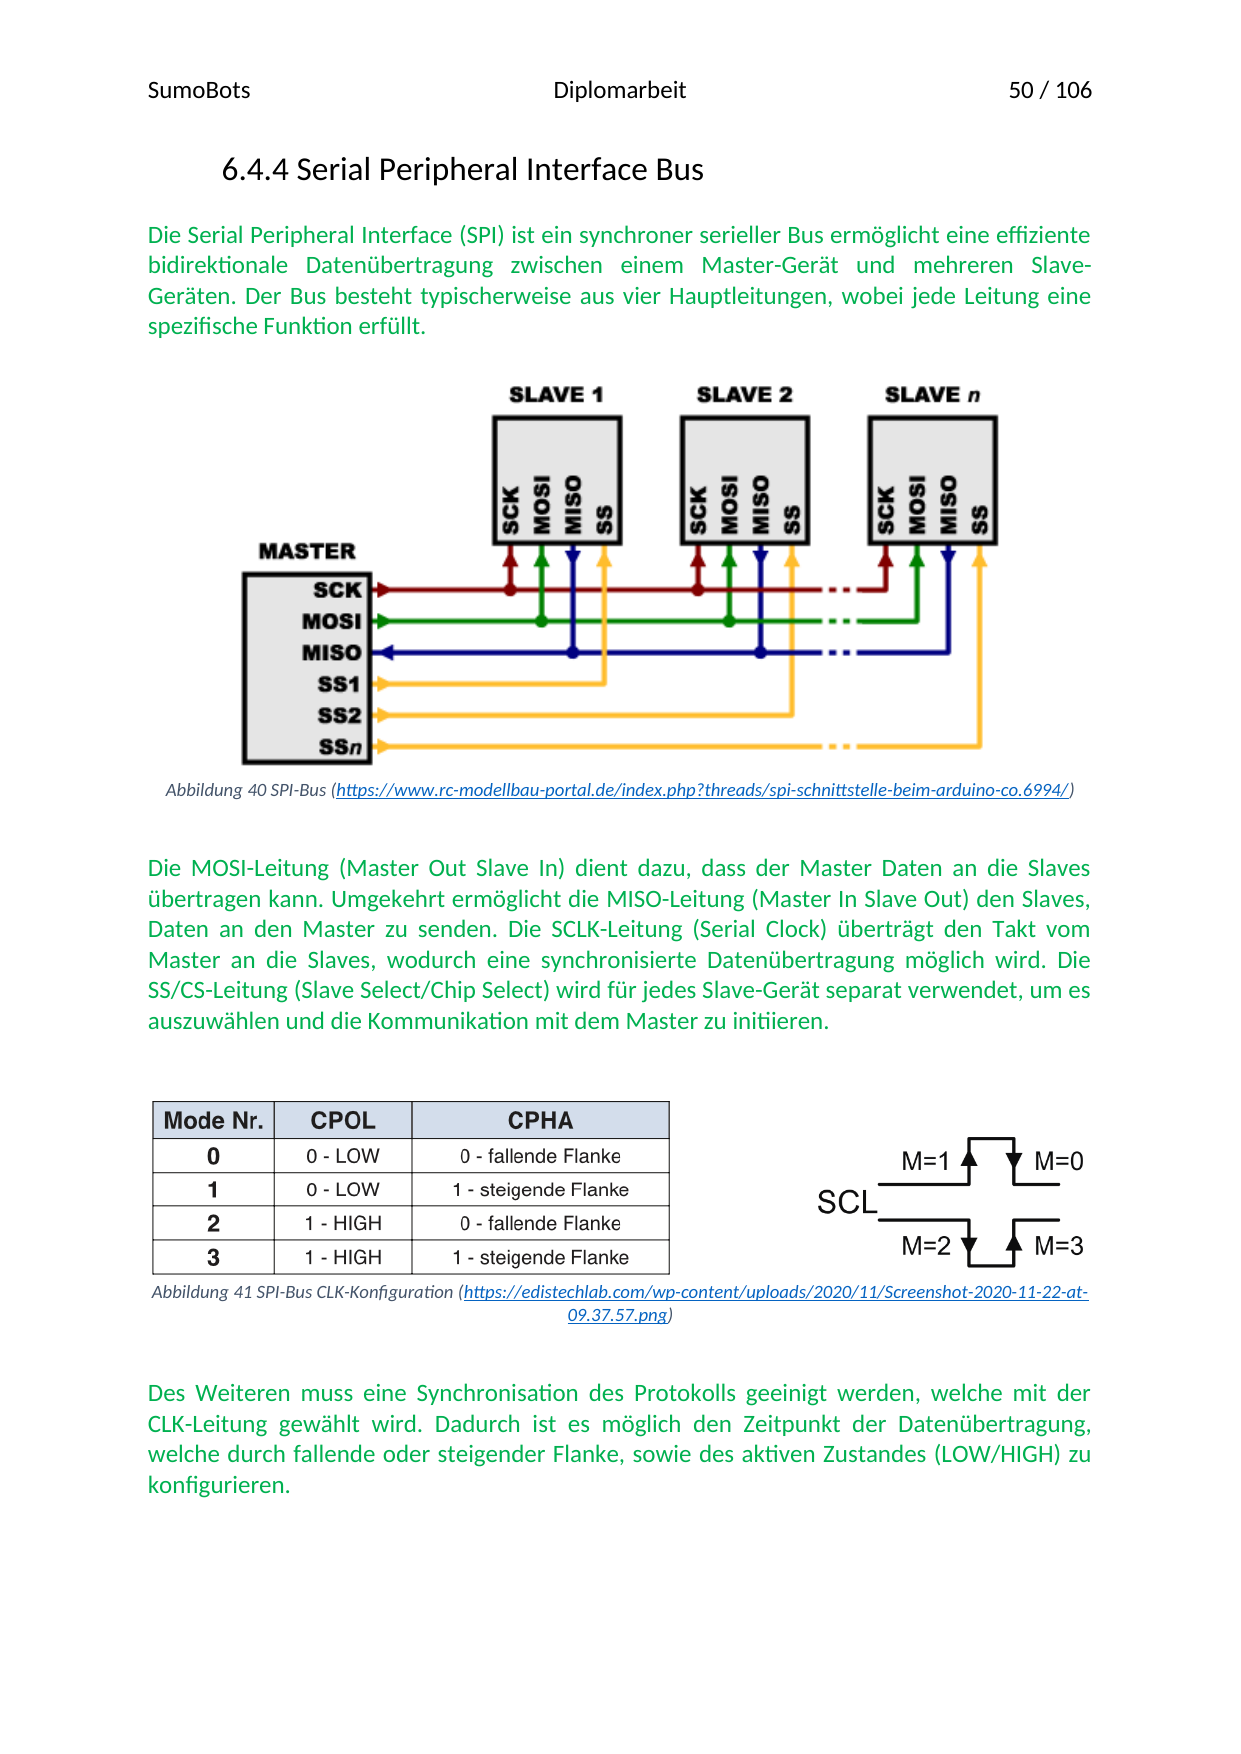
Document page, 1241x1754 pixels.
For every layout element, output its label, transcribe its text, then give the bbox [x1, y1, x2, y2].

picture [147, 1096, 1093, 1281]
text Die MOSI-Leitung (Master Out Slave In) dient dazu, dass der Master Daten an die Slaves übertragen kann. Umgekehrt ermöglicht die MISO-Leitung (Master In Slave Out) den Slaves, Daten an den Master zu senden. Die SCLK-Leitung (Serial Clock) überträgt den Takt vom Master an die Slaves, wodurch eine synchronisierte Datenübertragung möglich wird. Die SS/CS-Leitung (Slave Select/Chip Select) wird für jedes Slave-Gerät separat verwendet, um es auszuwählen und die Kommunikation mit dem Master zu initiieren. [148, 852, 1093, 1035]
text Des Weiteren muss eine Synchronisation des Protokolls geeinigt werden, welche mit der CLK-Leitung gewählt wird. Dadurch ist es möglich den Zeitpunkt der Datenübertragung, welche durch fallende oder steigender Flanke, sowie des aktiven Zustandes (LOW/HIGH) zu konfigurieren. [148, 1377, 1093, 1499]
picture [229, 371, 1011, 778]
text Die Serial Peripheral Interface (SPI) ist ein synchroner serieller Bus ermöglicht eine effiziente bidirektionale Datenübertragung zwischen einem Master-Gerät und mehreren Slave-Geräten. Der Bus besteht typischerweise aus vier Hauptleitungen, wobei jede Leitung eine spezifische Funktion erfüllt. [148, 219, 1093, 341]
subtitle Serial Peripheral Interface Bus [221, 148, 1093, 188]
